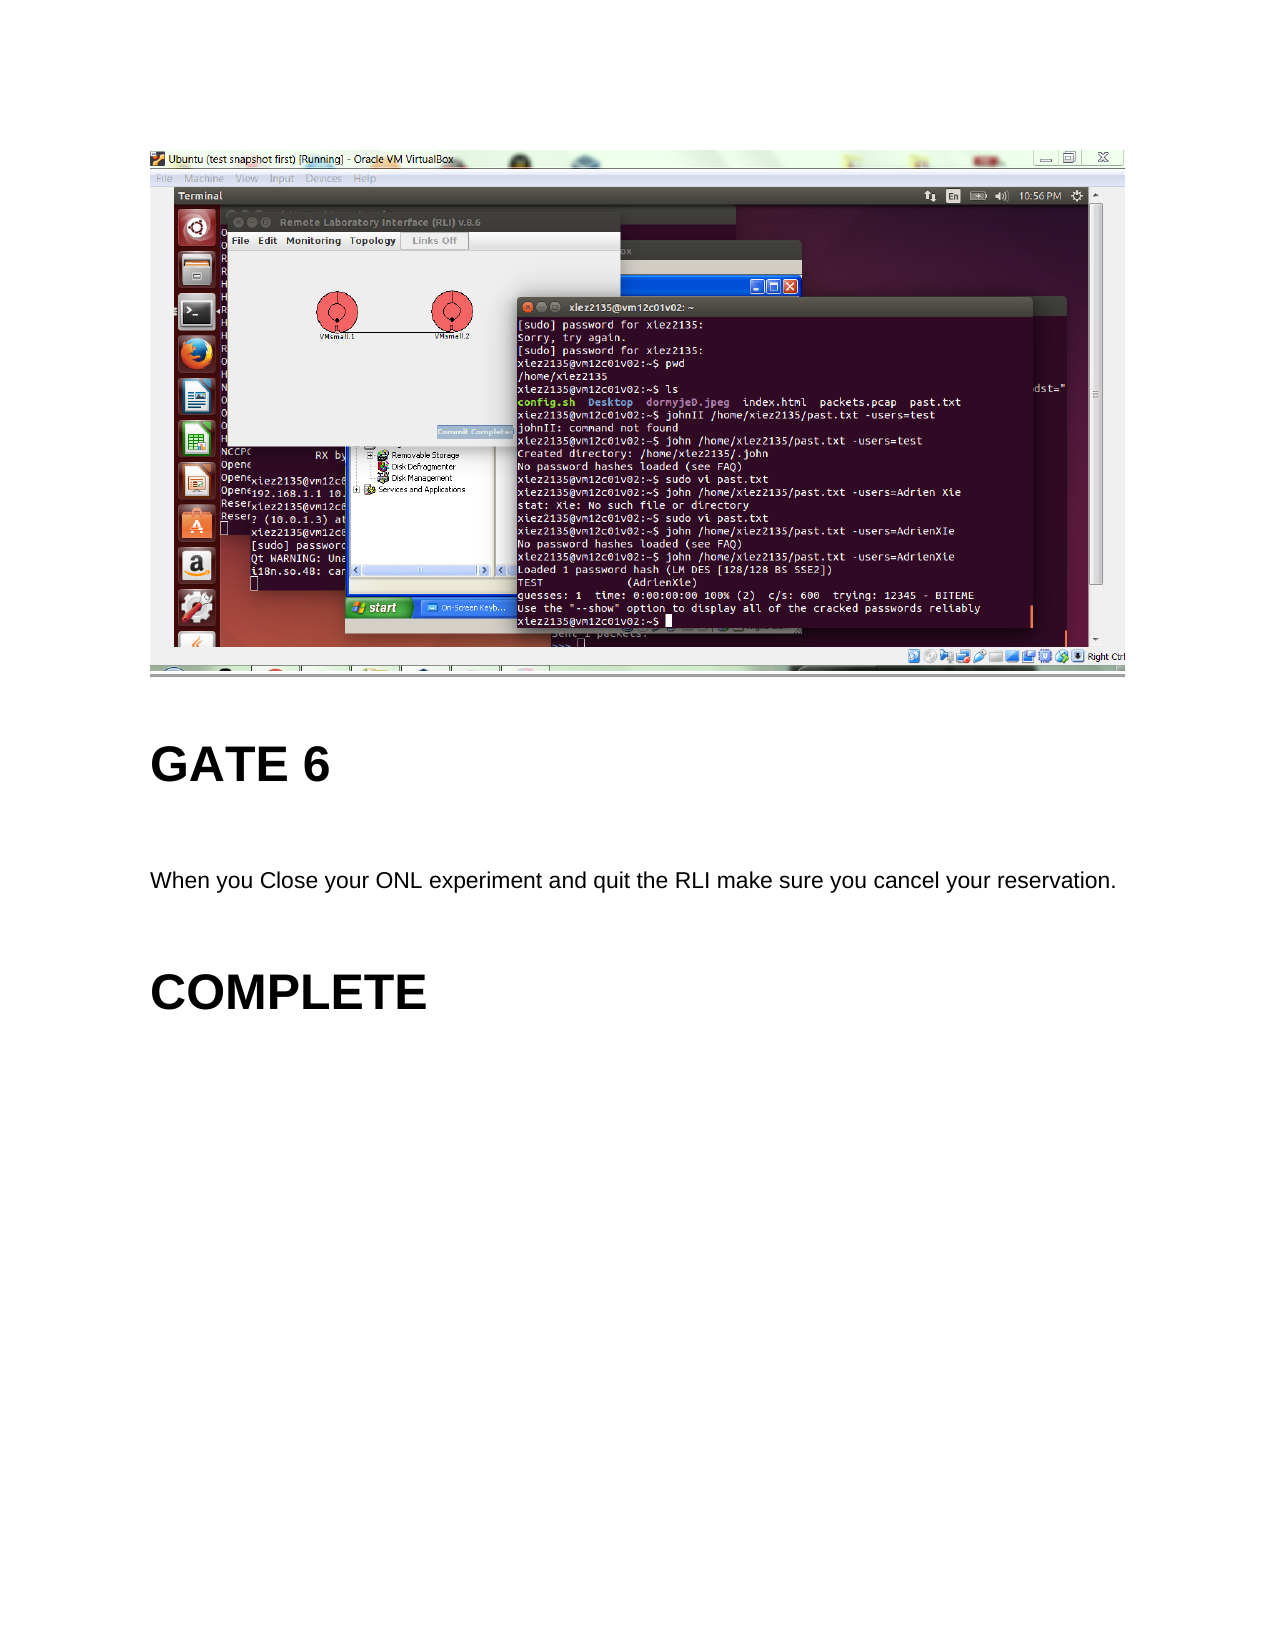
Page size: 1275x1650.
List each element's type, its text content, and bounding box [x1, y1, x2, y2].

picture [150, 150, 1125, 671]
text When you Close your ONL experiment and quit the RLI make sure you cancel your reservation. [150, 867, 1125, 893]
text COMPLETE [150, 963, 1125, 1020]
text GATE 6 [150, 734, 1125, 792]
